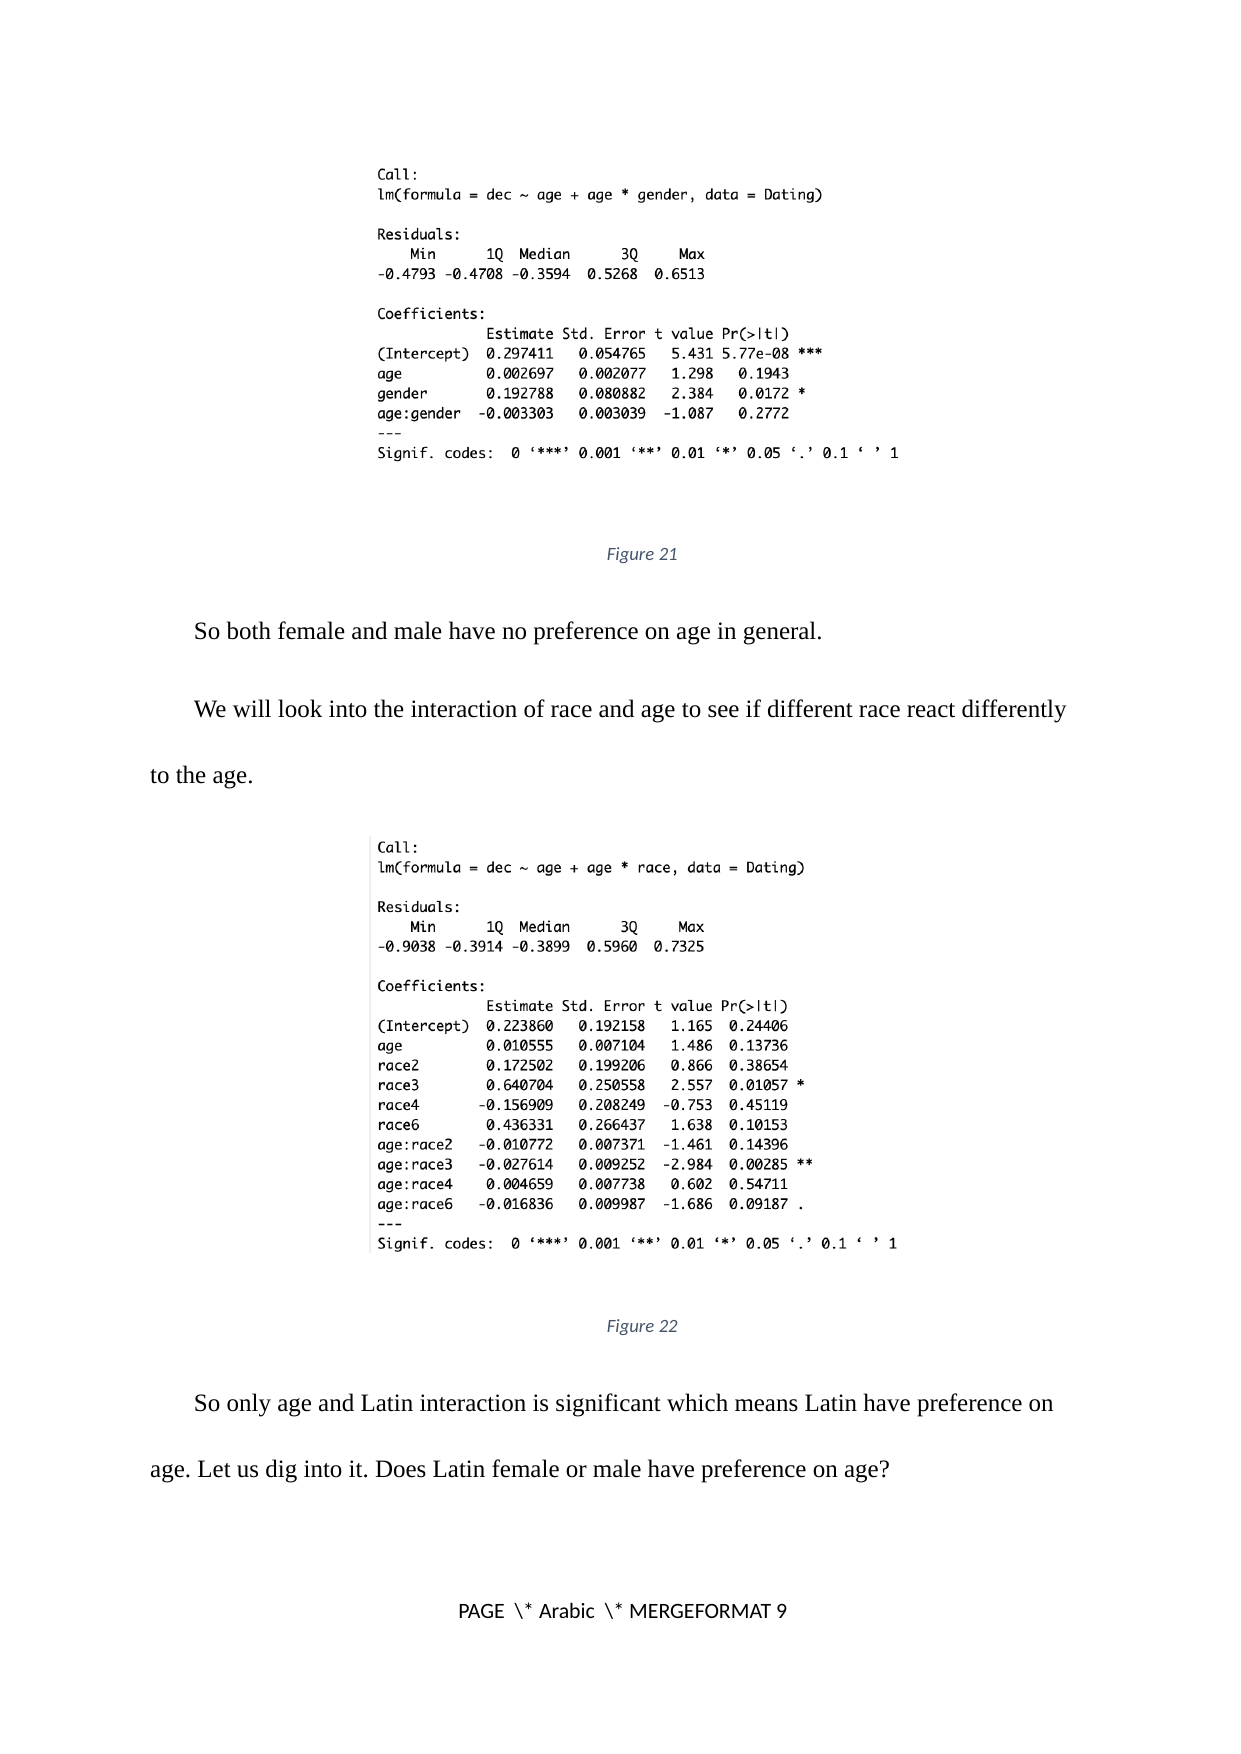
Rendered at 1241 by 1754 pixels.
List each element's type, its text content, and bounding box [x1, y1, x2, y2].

text So both female and male have no preference on age in general. [150, 614, 1090, 647]
text We will look into the interaction of race and age to see if different race react differently to the age. [150, 692, 1090, 791]
picture [369, 836, 915, 1253]
text Figure 21 [150, 537, 1090, 570]
picture [371, 163, 913, 473]
text Figure 22 [150, 1309, 1090, 1342]
text So only age and Latin interaction is significant which means Latin have preference on age. Let us dig into it. Does Latin female or male have preference on age? [150, 1386, 1090, 1485]
